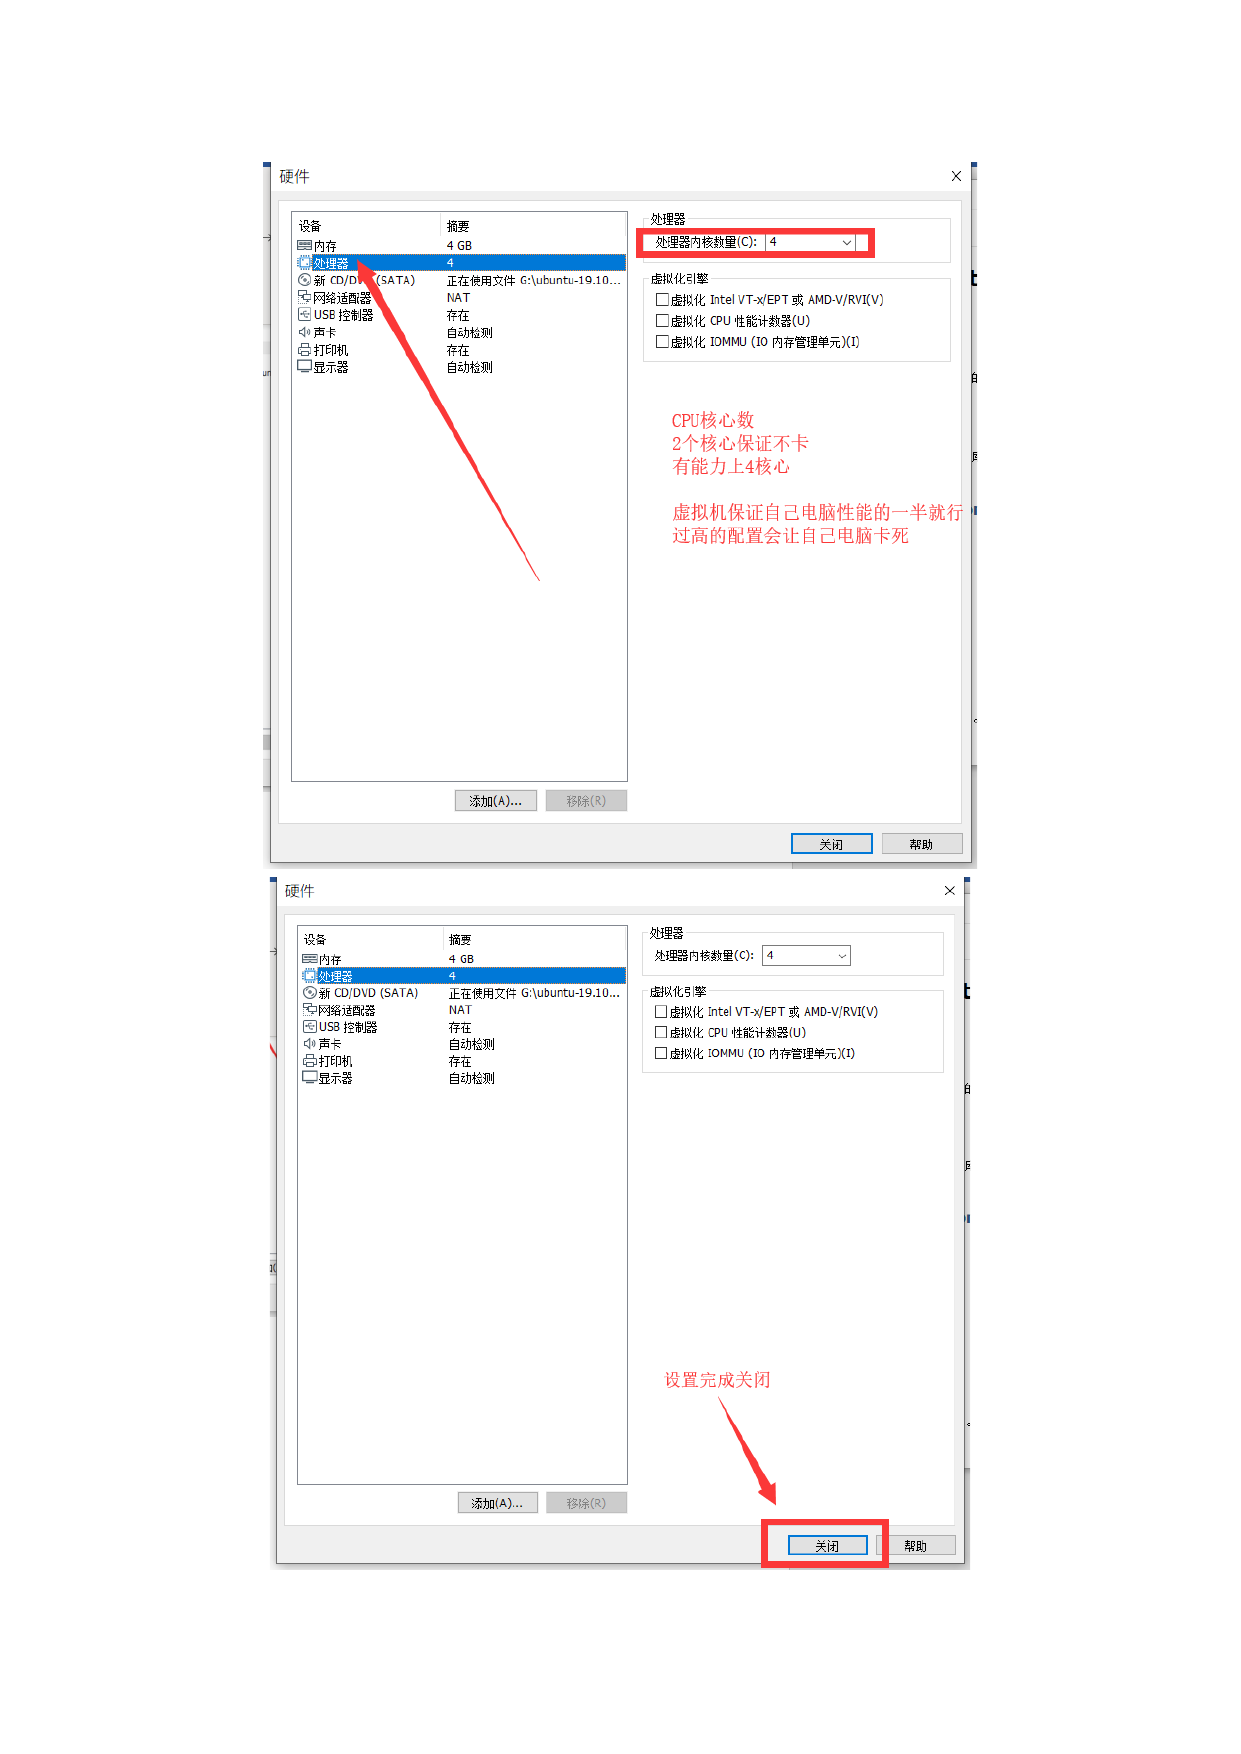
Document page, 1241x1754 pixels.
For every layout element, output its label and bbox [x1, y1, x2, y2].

picture [263, 162, 978, 869]
picture [269, 877, 971, 1570]
